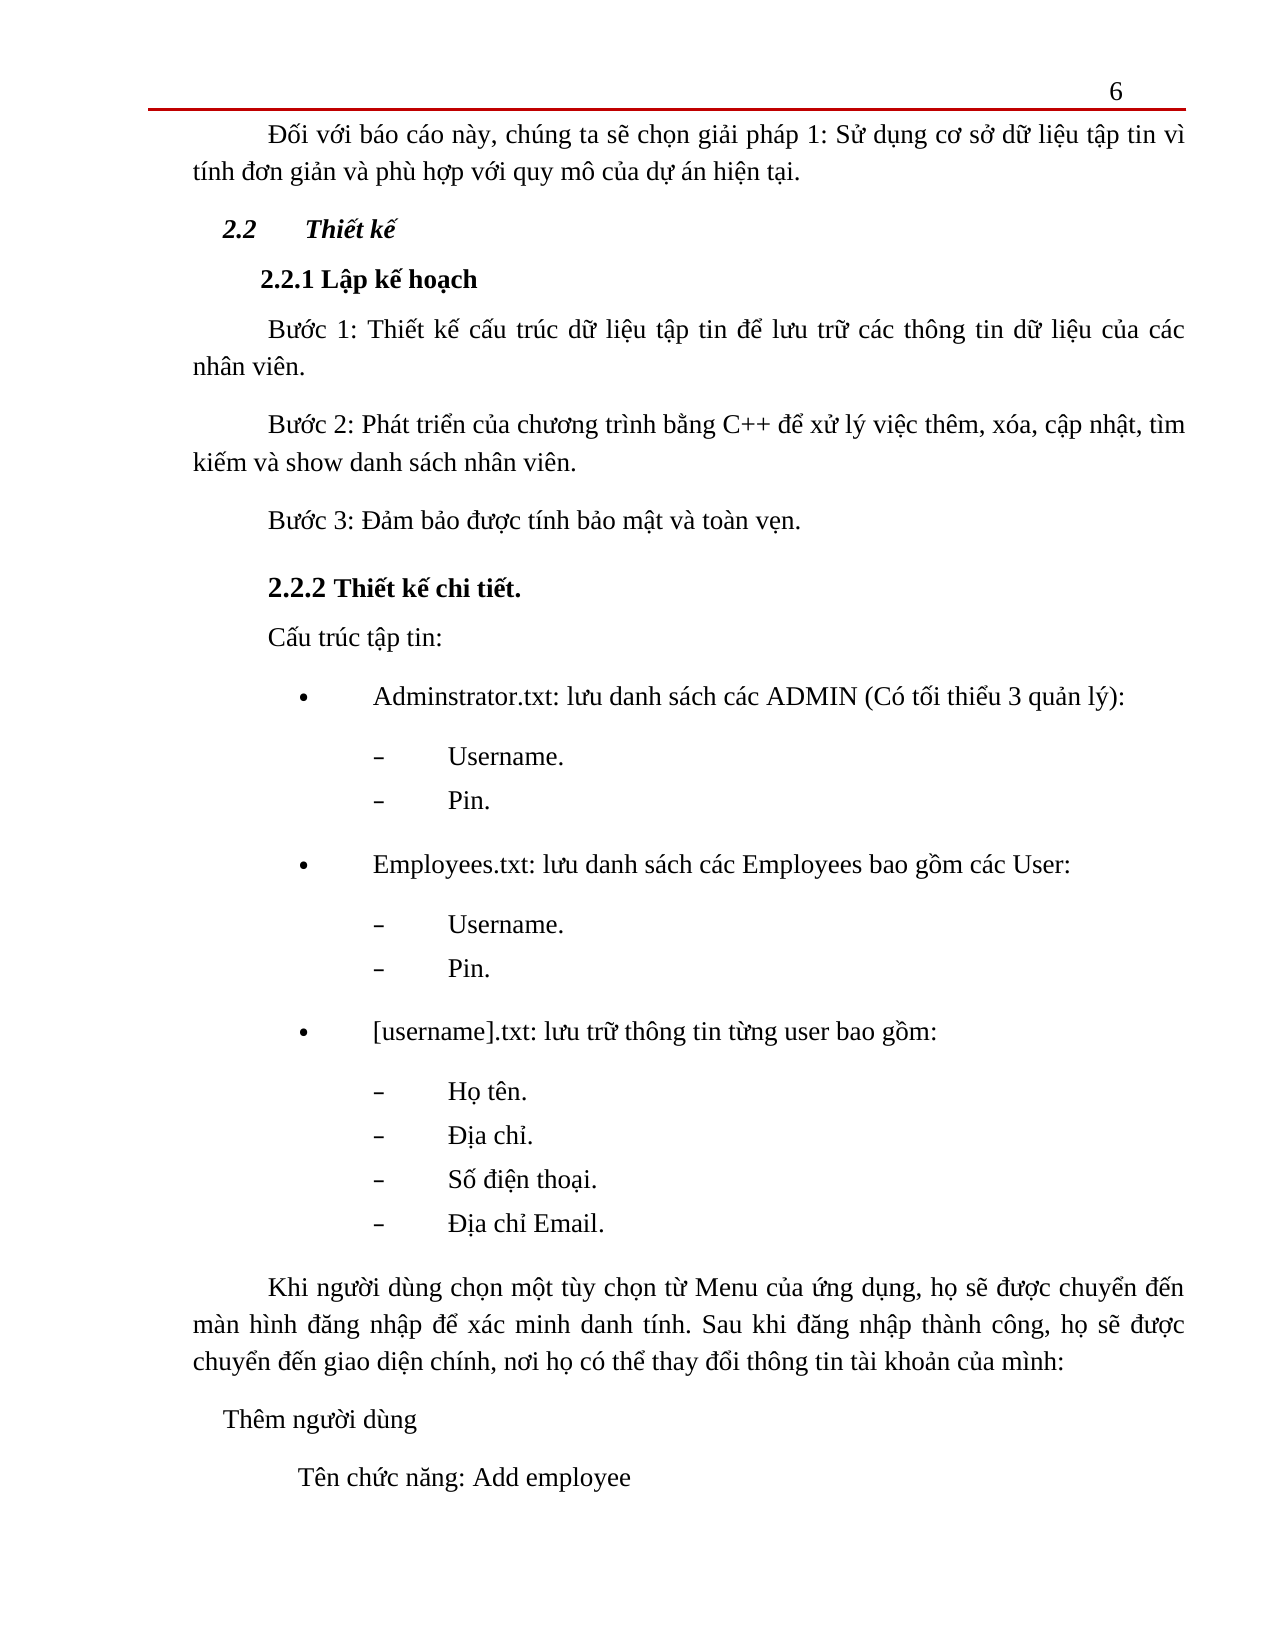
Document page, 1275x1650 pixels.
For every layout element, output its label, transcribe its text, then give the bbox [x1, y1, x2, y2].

subtitle 2.2.2 Thiết kế chi tiết. [193, 570, 1186, 604]
text Cấu trúc tập tin: [193, 621, 1186, 653]
text Bước 1: Thiết kế cấu trúc dữ liệu tập tin để lưu trữ các thông tin dữ liệu của các nhân viên. [193, 313, 1186, 382]
list Số điện thoại. [298, 1162, 1186, 1198]
list Địa chỉ. [298, 1118, 1186, 1154]
subtitle Thiết kế [148, 213, 1186, 245]
subtitle 2.2.1 Lập kế hoạch [185, 263, 1186, 294]
text Bước 2: Phát triển của chương trình bằng C++ để xử lý việc thêm, xóa, cập nhật, tìm kiếm và show danh sách nhân viên. [193, 408, 1186, 477]
text Khi người dùng chọn một tùy chọn từ Menu của ứng dụng, họ sẽ được chuyển đến màn hình đăng nhập để xác minh danh tính. Sau khi đăng nhập thành công, họ sẽ được chuyển đến giao diện chính, nơi họ có thể thay đổi thông tin tài khoản của mình: [193, 1271, 1186, 1376]
text Bước 3: Đảm bảo được tính bảo mật và toàn vẹn. [193, 504, 1186, 535]
text Tên chức năng: Add employee [223, 1461, 1186, 1493]
list Địa chỉ Email. [298, 1206, 1186, 1242]
text Đối với báo cáo này, chúng ta sẽ chọn giải pháp 1: Sử dụng cơ sở dữ liệu tập tin vì tính đơn giản và phù hợp với quy mô của dự án hiện tại. [193, 118, 1186, 187]
